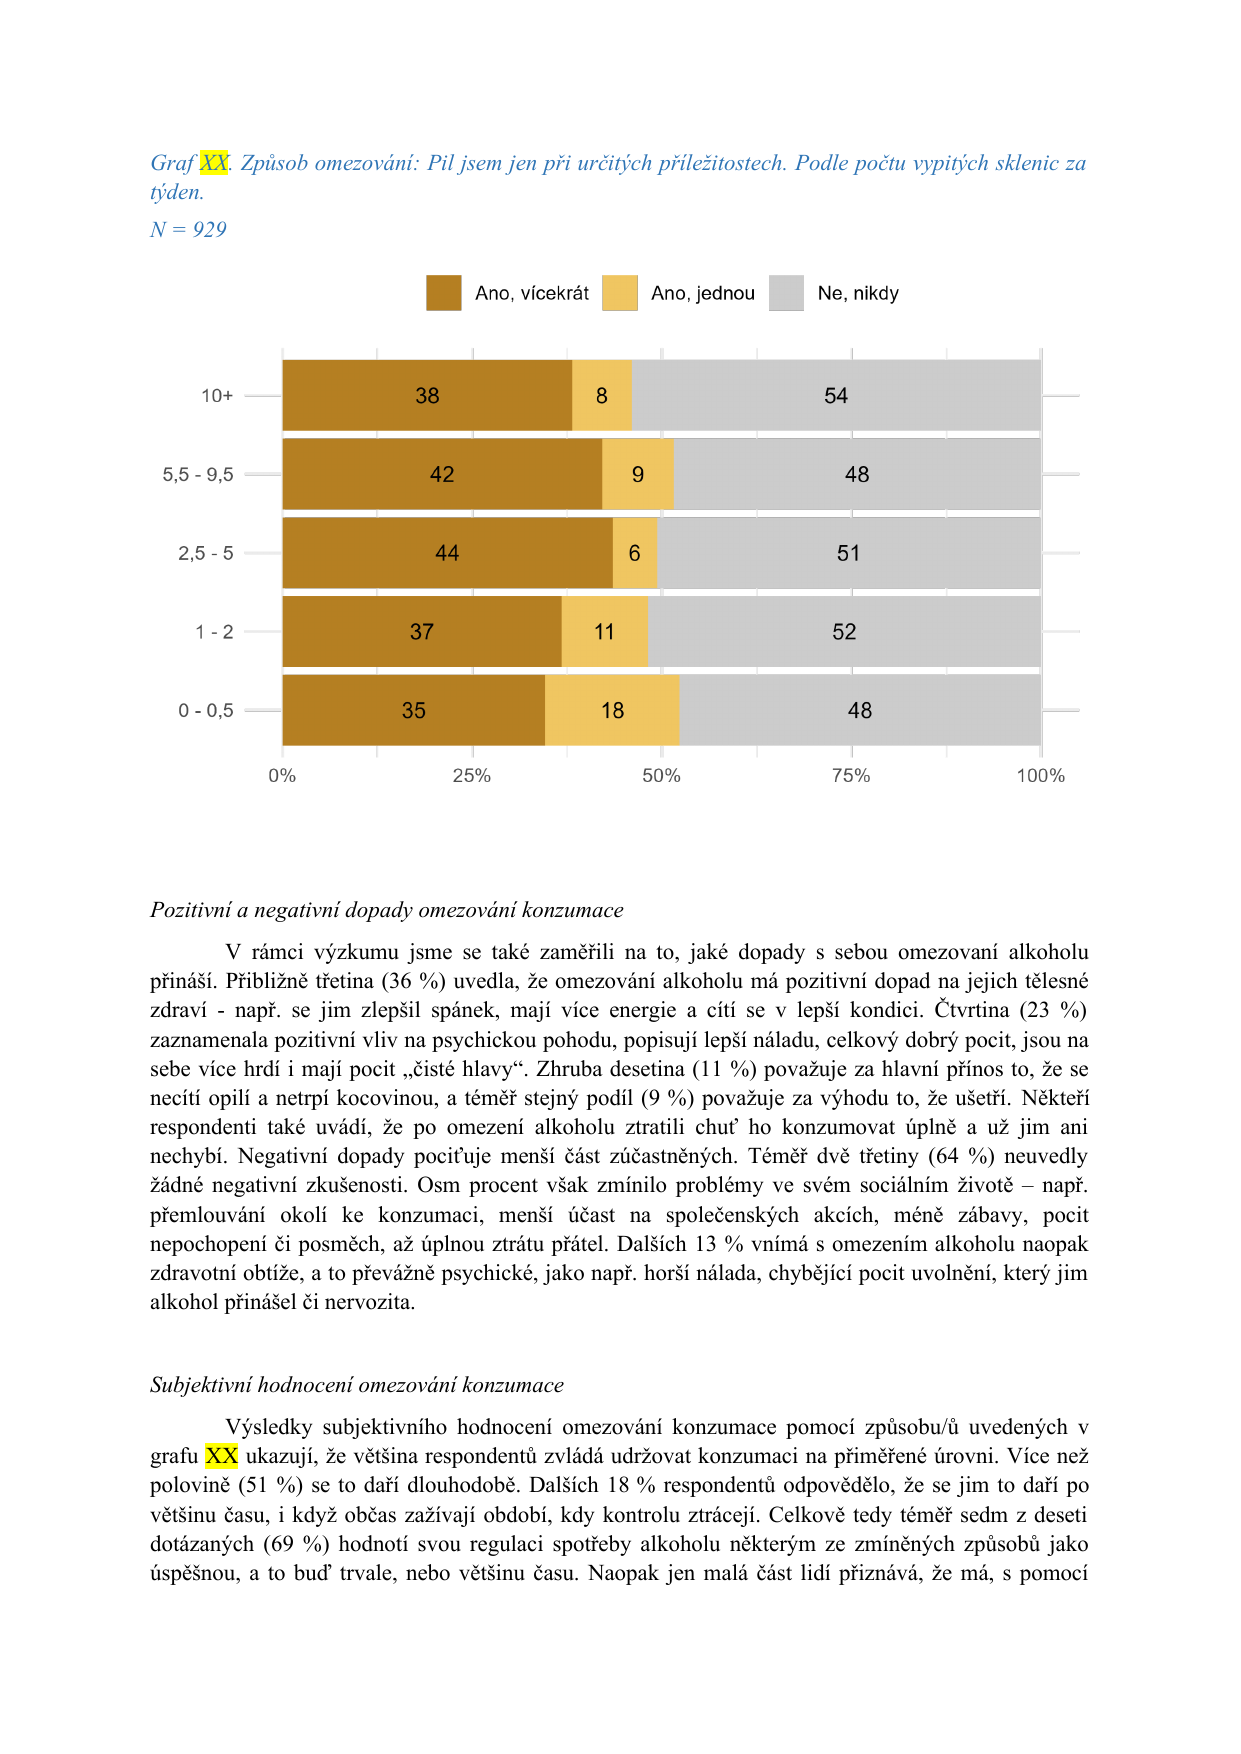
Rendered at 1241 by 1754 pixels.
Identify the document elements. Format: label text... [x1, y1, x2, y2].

text Pozitivní a negativní dopady omezování konzumace [150, 897, 1090, 923]
text V rámci výzkumu jsme se také zaměřili na to, jaké dopady s sebou omezovaní alkoholu přináší. Přibližně třetina (36 %) uvedla, že omezování alkoholu má pozitivní dopad na jejich tělesné zdraví - např. se jim zlepšil spánek, mají více energie a cítí se v lepší kondici. Čtvrtina (23 %) zaznamenala pozitivní vliv na psychickou pohodu, popisují lepší náladu, celkový dobrý pocit, jsou na sebe více hrdí i mají pocit „čisté hlavy“. Zhruba desetina (11 %) považuje za hlavní přínos to, že se necítí opilí a netrpí kocovinou, a téměř stejný podíl (9 %) považuje za výhodu to, že ušetří. Někteří respondenti také uvádí, že po omezení alkoholu ztratili chuť ho konzumovat úplně a už jim ani nechybí. Negativní dopady pociťuje menší část zúčastněných. Téměř dvě třetiny (64 %) neuvedly žádné negativní zkušenosti. Osm procent však zmínilo problémy ve svém sociálním životě – např. přemlouvání okolí ke konzumaci, menší účast na společenských akcích, méně zábavy, pocit nepochopení či posměch, až úplnou ztrátu přátel. Dalších 13 % vnímá s omezením alkoholu naopak zdravotní obtíže, a to převážně psychické, jako např. horší nálada, chybějící pocit uvolnění, který jim alkohol přinášel či nervozita. [150, 939, 1090, 1314]
text Subjektivní hodnocení omezování konzumace [150, 1372, 1090, 1398]
subtitle N = 929 [150, 217, 1090, 242]
picture [150, 250, 1091, 798]
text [150, 1414, 1090, 1585]
subtitle Graf XX. Způsob omezování: Pil jsem jen při určitých příležitostech. Podle počtu vypitých sklenic za týden. [150, 150, 1090, 204]
